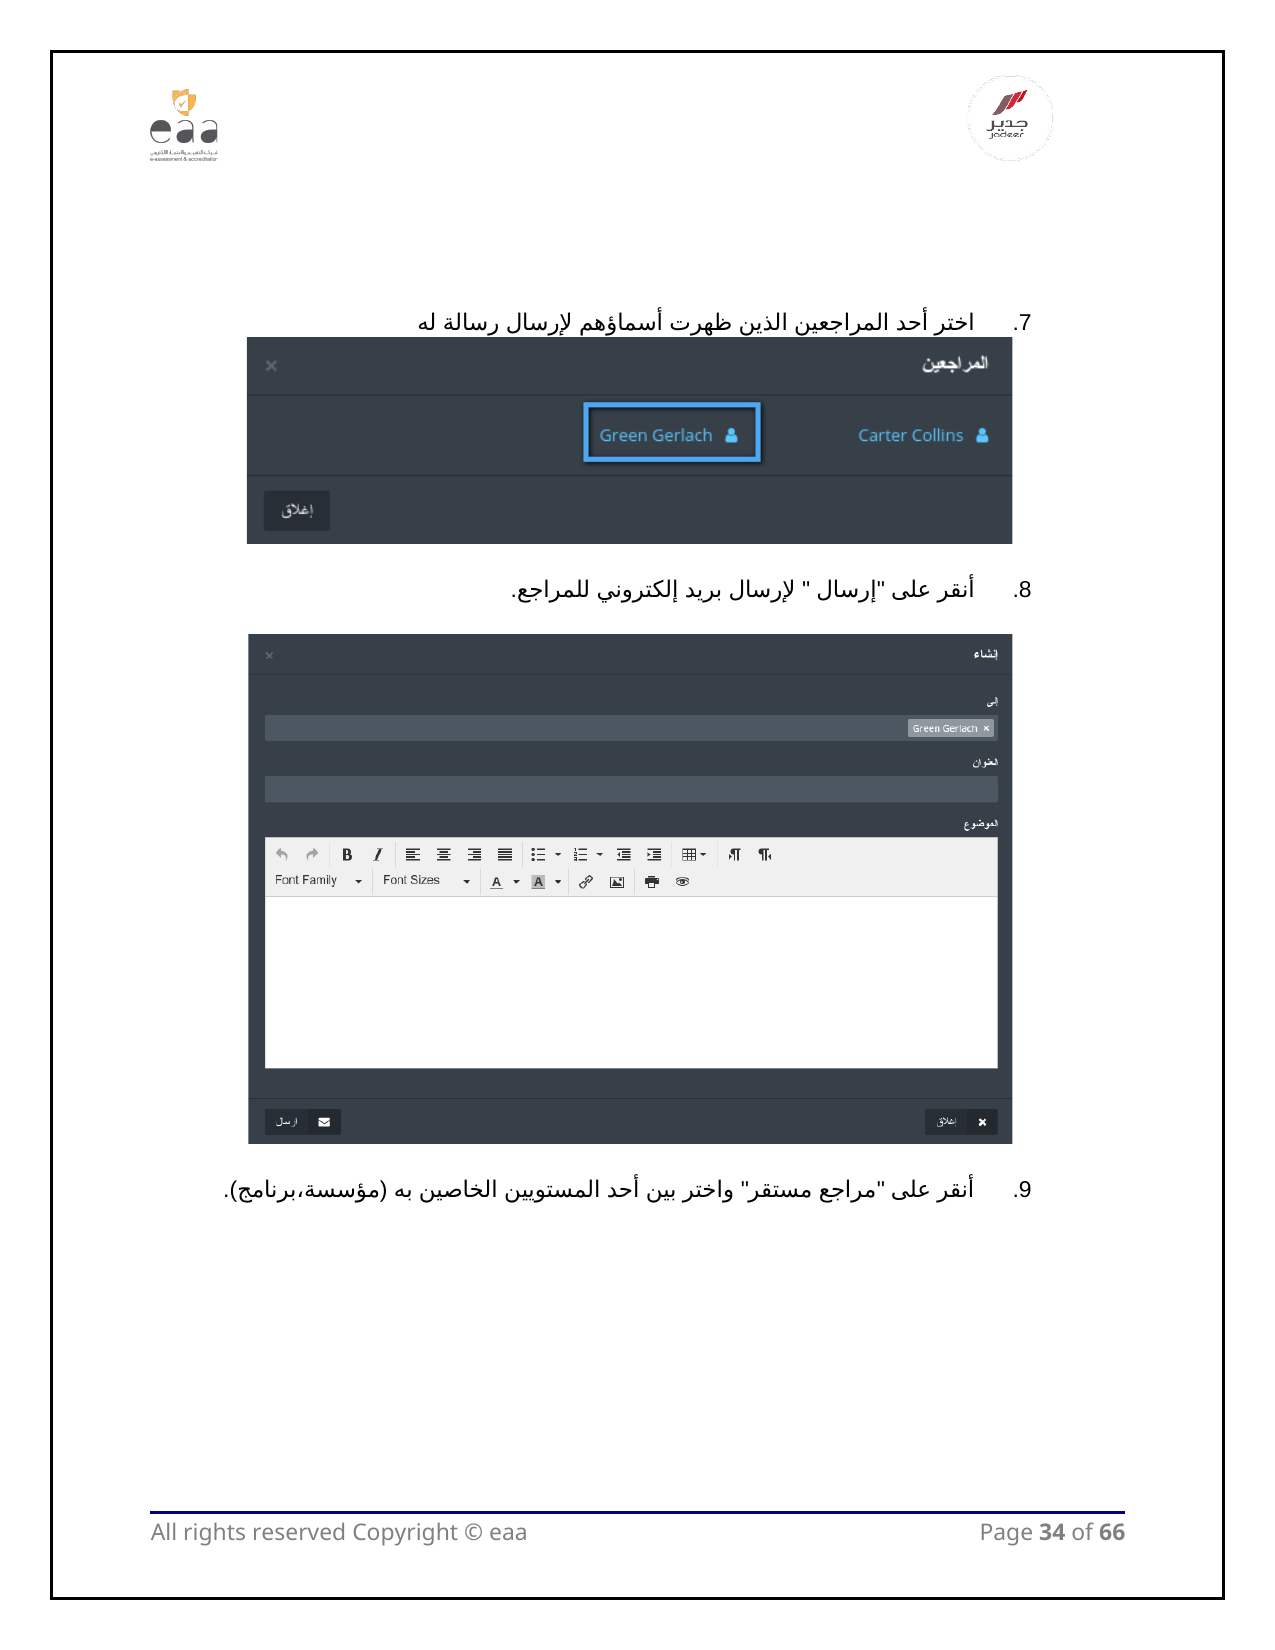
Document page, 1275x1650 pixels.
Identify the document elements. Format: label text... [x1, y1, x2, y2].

picture [246, 337, 1013, 544]
picture [248, 634, 1013, 1144]
list اختر أحد المراجعين الذين ظهرت أسماؤهم لإرسال رسالة له [150, 309, 1050, 335]
picture [967, 75, 1054, 161]
picture [150, 89, 218, 161]
list أنقر على "إرسال " لإرسال بريد إلكتروني للمراجع. [150, 576, 1050, 602]
list أنقر على "مراجع مستقر" واختر بين أحد المستويين الخاصين به (مؤسسة،برنامج). [150, 1176, 1050, 1203]
